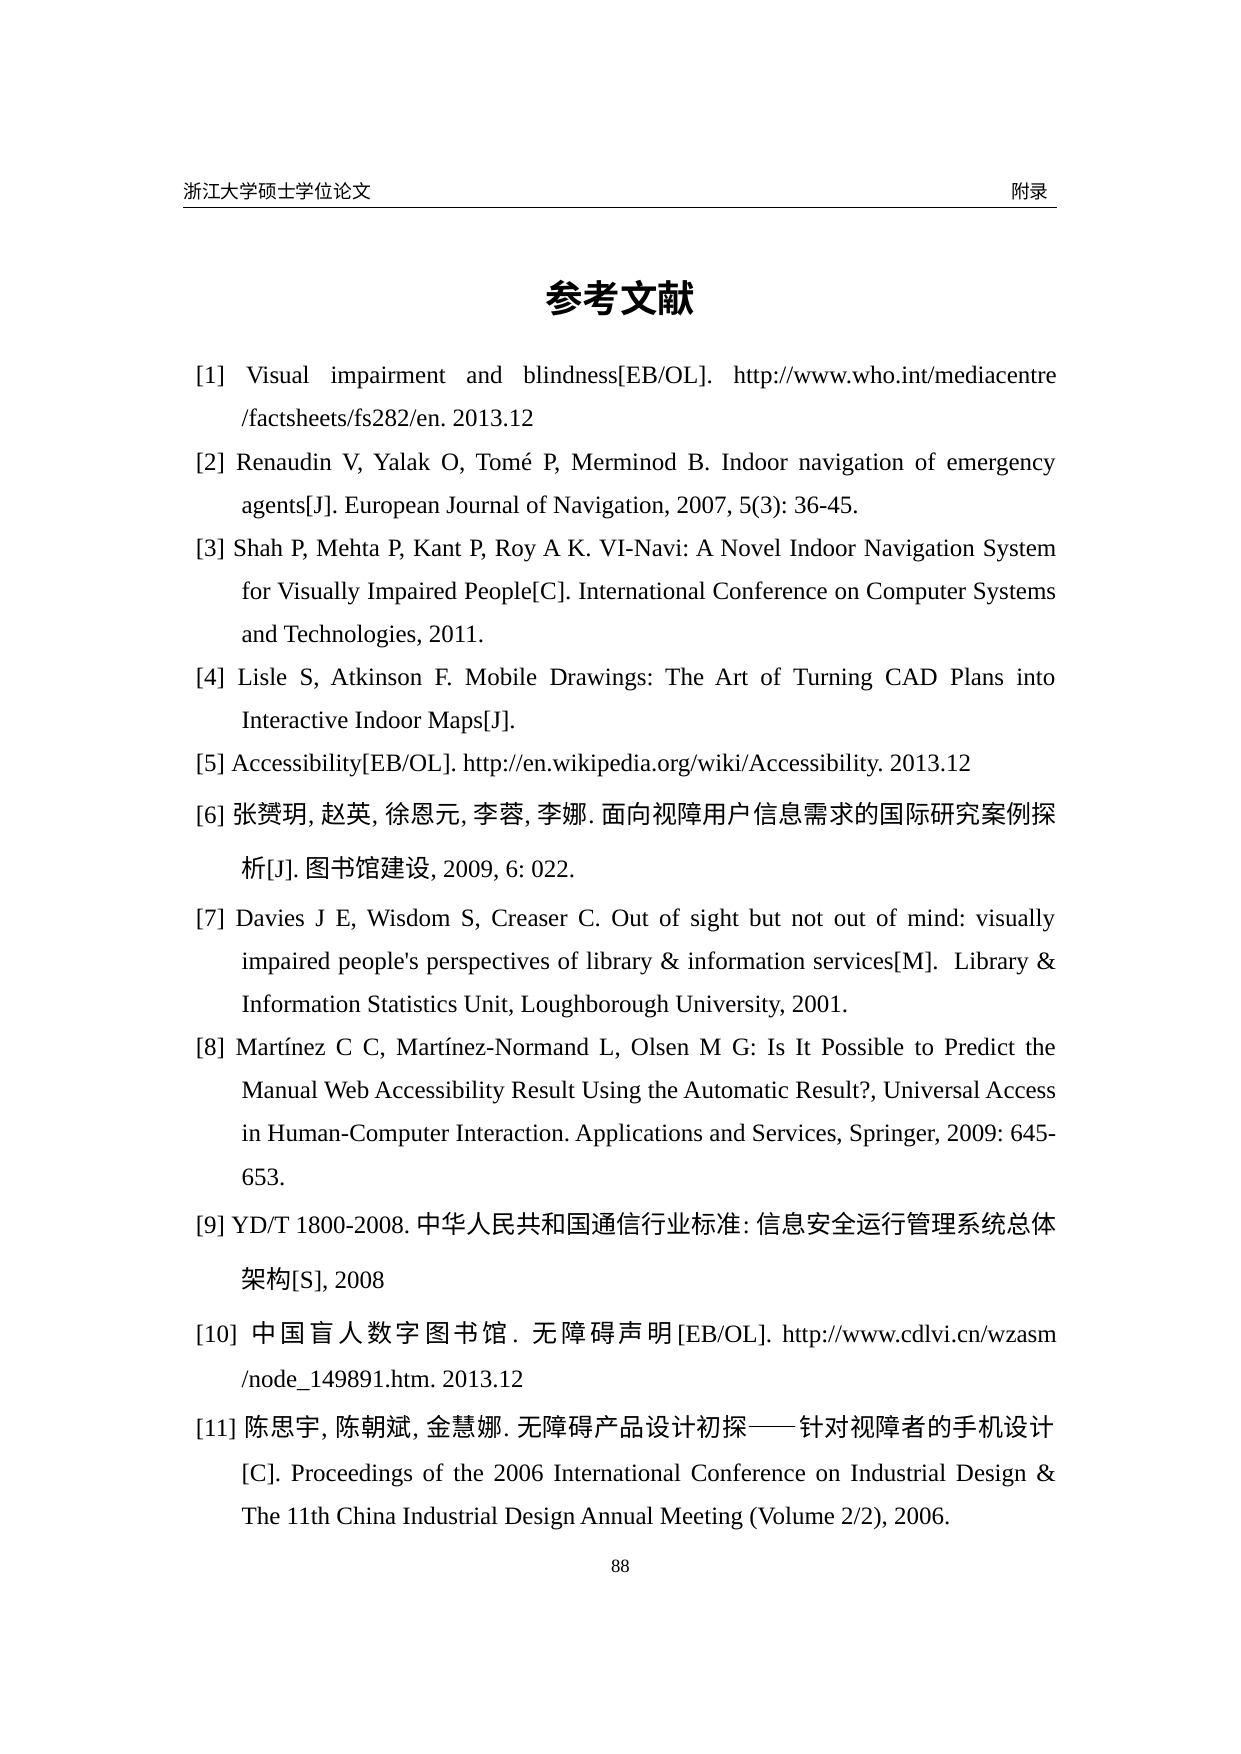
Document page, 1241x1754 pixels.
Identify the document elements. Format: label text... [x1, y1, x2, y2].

text [1] Visual impairment and blindness[EB/OL]. http://www.who.int/mediacentre /factsheets/fs282/en. 2013.12 [196, 360, 1057, 432]
text [11] 陈思宇, 陈朝斌, 金慧娜. 无障碍产品设计初探——针对视障者的手机设计[C]. Proceedings of the 2006 International Conference on Industrial Design & The 11th China Industrial Design Annual Meeting (Volume 2/2), 2006. [196, 1407, 1057, 1530]
title 参考文献 [183, 268, 1057, 323]
text [10] 中国盲人数字图书馆. 无障碍声明[EB/OL]. http://www.cdlvi.cn/wzasm /node_149891.htm. 2013.12 [196, 1313, 1057, 1393]
text [5] Accessibility[EB/OL]. http://en.wikipedia.org/wiki/Accessibility. 2013.12 [196, 748, 1057, 777]
text [8] Martínez C C, Martínez-Normand L, Olsen M G: Is It Possible to Predict the Manual Web Accessibility Result Using the Automatic Result?, Universal Access in Human-Computer Interaction. Applications and Services, Springer, 2009: 645-653. [196, 1032, 1057, 1190]
text [7] Davies J E, Wisdom S, Creaser C. Out of sight but not out of mind: visually impaired people's perspectives of library & information services[M]. Library & Information Statistics Unit, Loughborough University, 2001. [196, 903, 1057, 1018]
text [2] Renaudin V, Yalak O, Tomé P, Merminod B. Indoor navigation of emergency agents[J]. European Journal of Navigation, 2007, 5(3): 36-45. [196, 447, 1057, 518]
text [4] Lisle S, Atkinson F. Mobile Drawings: The Art of Turning CAD Plans into Interactive Indoor Maps[J]. [196, 662, 1057, 734]
text [3] Shah P, Mehta P, Kant P, Roy A K. VI-Navi: A Novel Indoor Navigation System for Visually Impaired People[C]. International Conference on Computer Systems and Technologies, 2011. [196, 533, 1057, 648]
text [9] YD/T 1800-2008. 中华人民共和国通信行业标准: 信息安全运行管理系统总体架构[S], 2008 [196, 1205, 1057, 1295]
text [6] 张赟玥, 赵英, 徐恩元, 李蓉, 李娜. 面向视障用户信息需求的国际研究案例探析[J]. 图书馆建设, 2009, 6: 022. [196, 794, 1057, 885]
